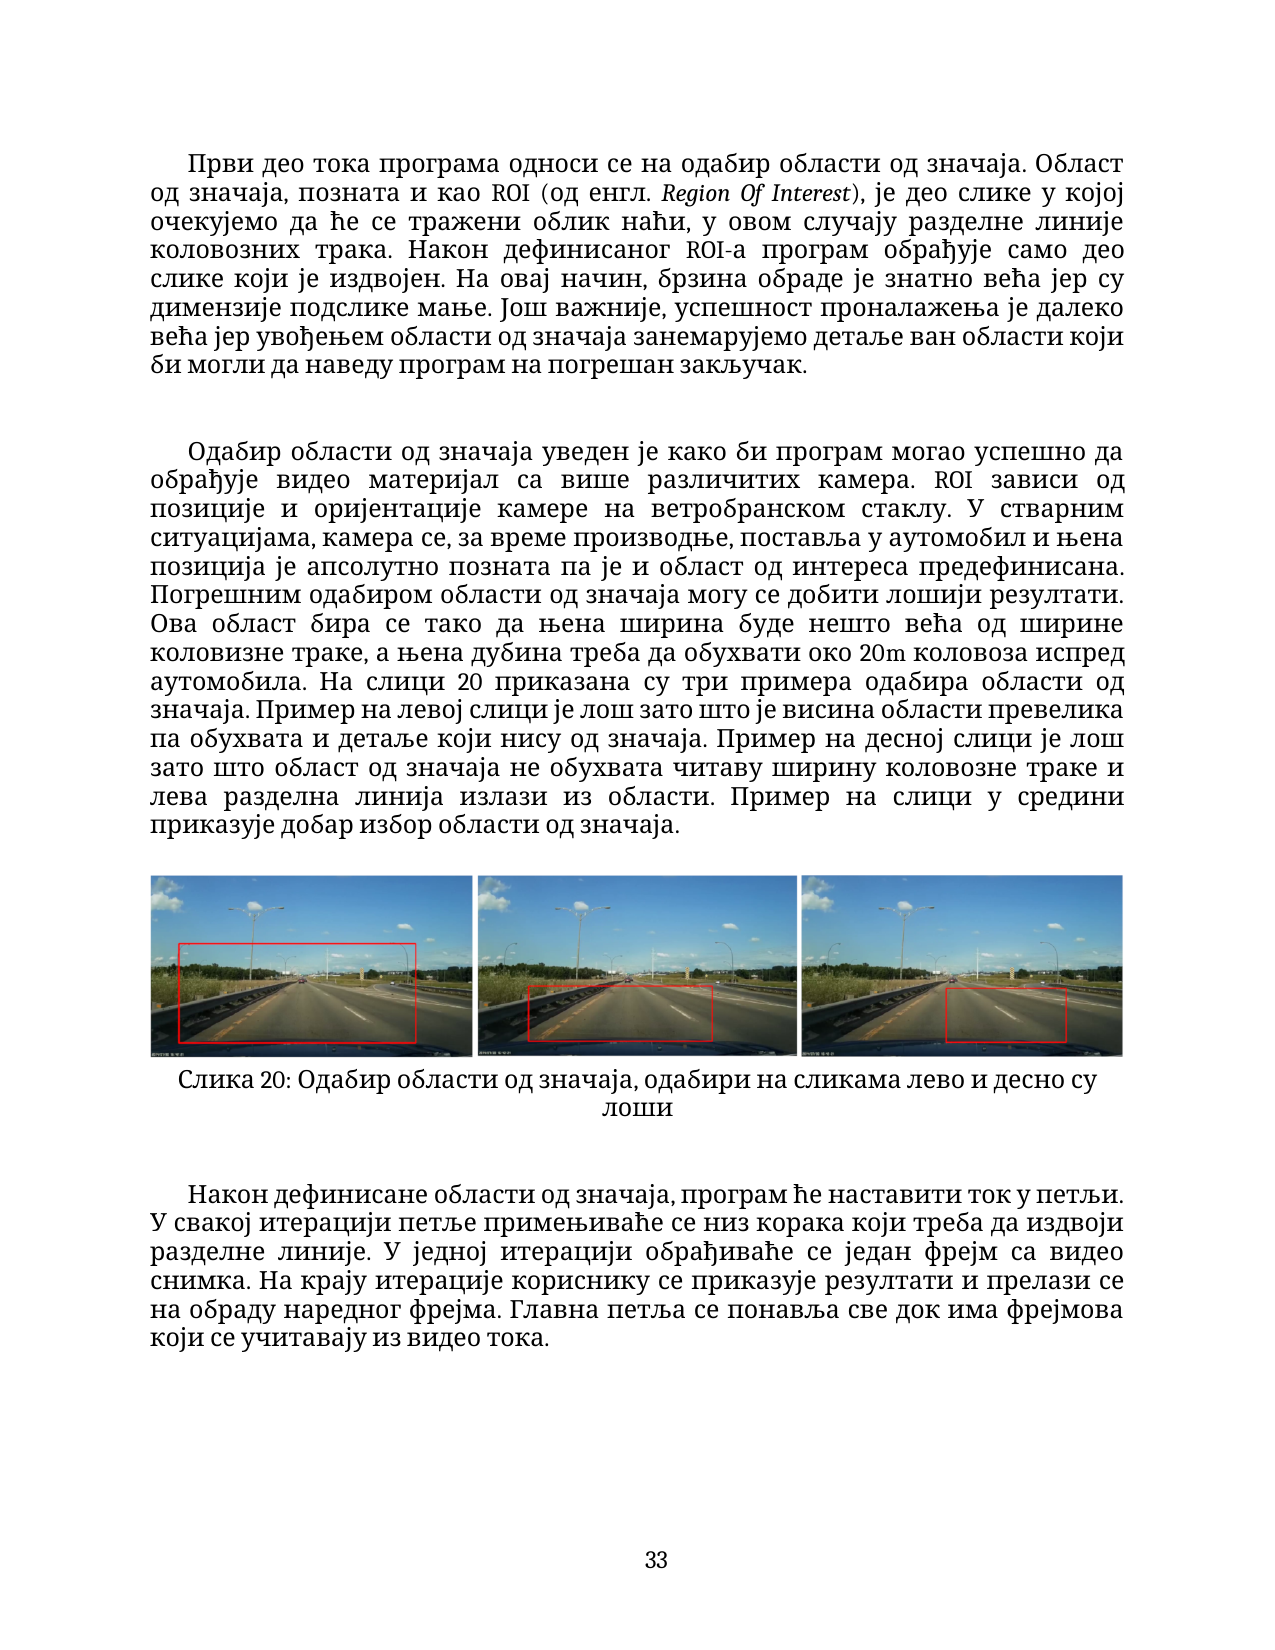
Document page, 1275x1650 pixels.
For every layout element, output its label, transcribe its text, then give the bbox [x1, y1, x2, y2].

title Слика 20: Одабир области од значаја, одабири на сликама лево и десно су лоши [150, 1066, 1125, 1123]
picture [142, 868, 1133, 1066]
text Након дефинисане области од значаја, програм ће наставити ток у петљи. У свакој итерацији петље примењиваће се низ корака који треба да издвоји разделне линије. У једној итерацији обрађиваће се један фрејм са видео снимка. На крају итерације кориснику се приказује резултати и прелази се на обраду наредног фрејма. Главна петља се понавља све док има фрејмова који се учитавају из видео тока. [150, 1181, 1125, 1353]
text Одабир области од значаја уведен је како би програм могао успешно да обрађује видео материјал са више различитих камера. ROI зависи од позиције и оријентације камере на ветробранском стаклу. У стварним ситуацијама, камера се, за време производње, поставља у аутомобил и њена позиција је апсолутно позната па је и област од интереса предефинисана. Погрешним одабиром области од значаја могу се добити лошији резултати. Ова област бира се тако да њена ширина буде нешто већа од ширине коловизне траке, а њена дубина треба да обухвати око 20m коловоза испред аутомобила. На слици 20 приказана су три примера одабира области од значаја. Пример на левој слици је лош зато што је висина области превелика па обухвата и детаље који нису од значаја. Пример на десној слици је лош зато што област од значаја не обухвата читаву ширину коловозне траке и лева разделна линија излази из области. Пример на слици у средини приказује добар избор области од значаја. [150, 437, 1125, 840]
text Први део тока програма односи се на одабир области од значаја. Област од значаја, позната и као ROI (од енгл. Region Of Interest), је део слике у којој очекујемо да ће се тражени облик наћи, у овом случају разделне линије коловозних трака. Након дефинисаног ROI-а програм обрађује само део слике који је издвојен. На овај начин, брзина обраде је знатно већа јер су димензије подслике мање. Још важније, успешност проналажења је далеко већа јер увођењем области од значаја занемарујемо детаље ван области који би могли да наведу програм на погрешан закључак. [150, 150, 1125, 380]
